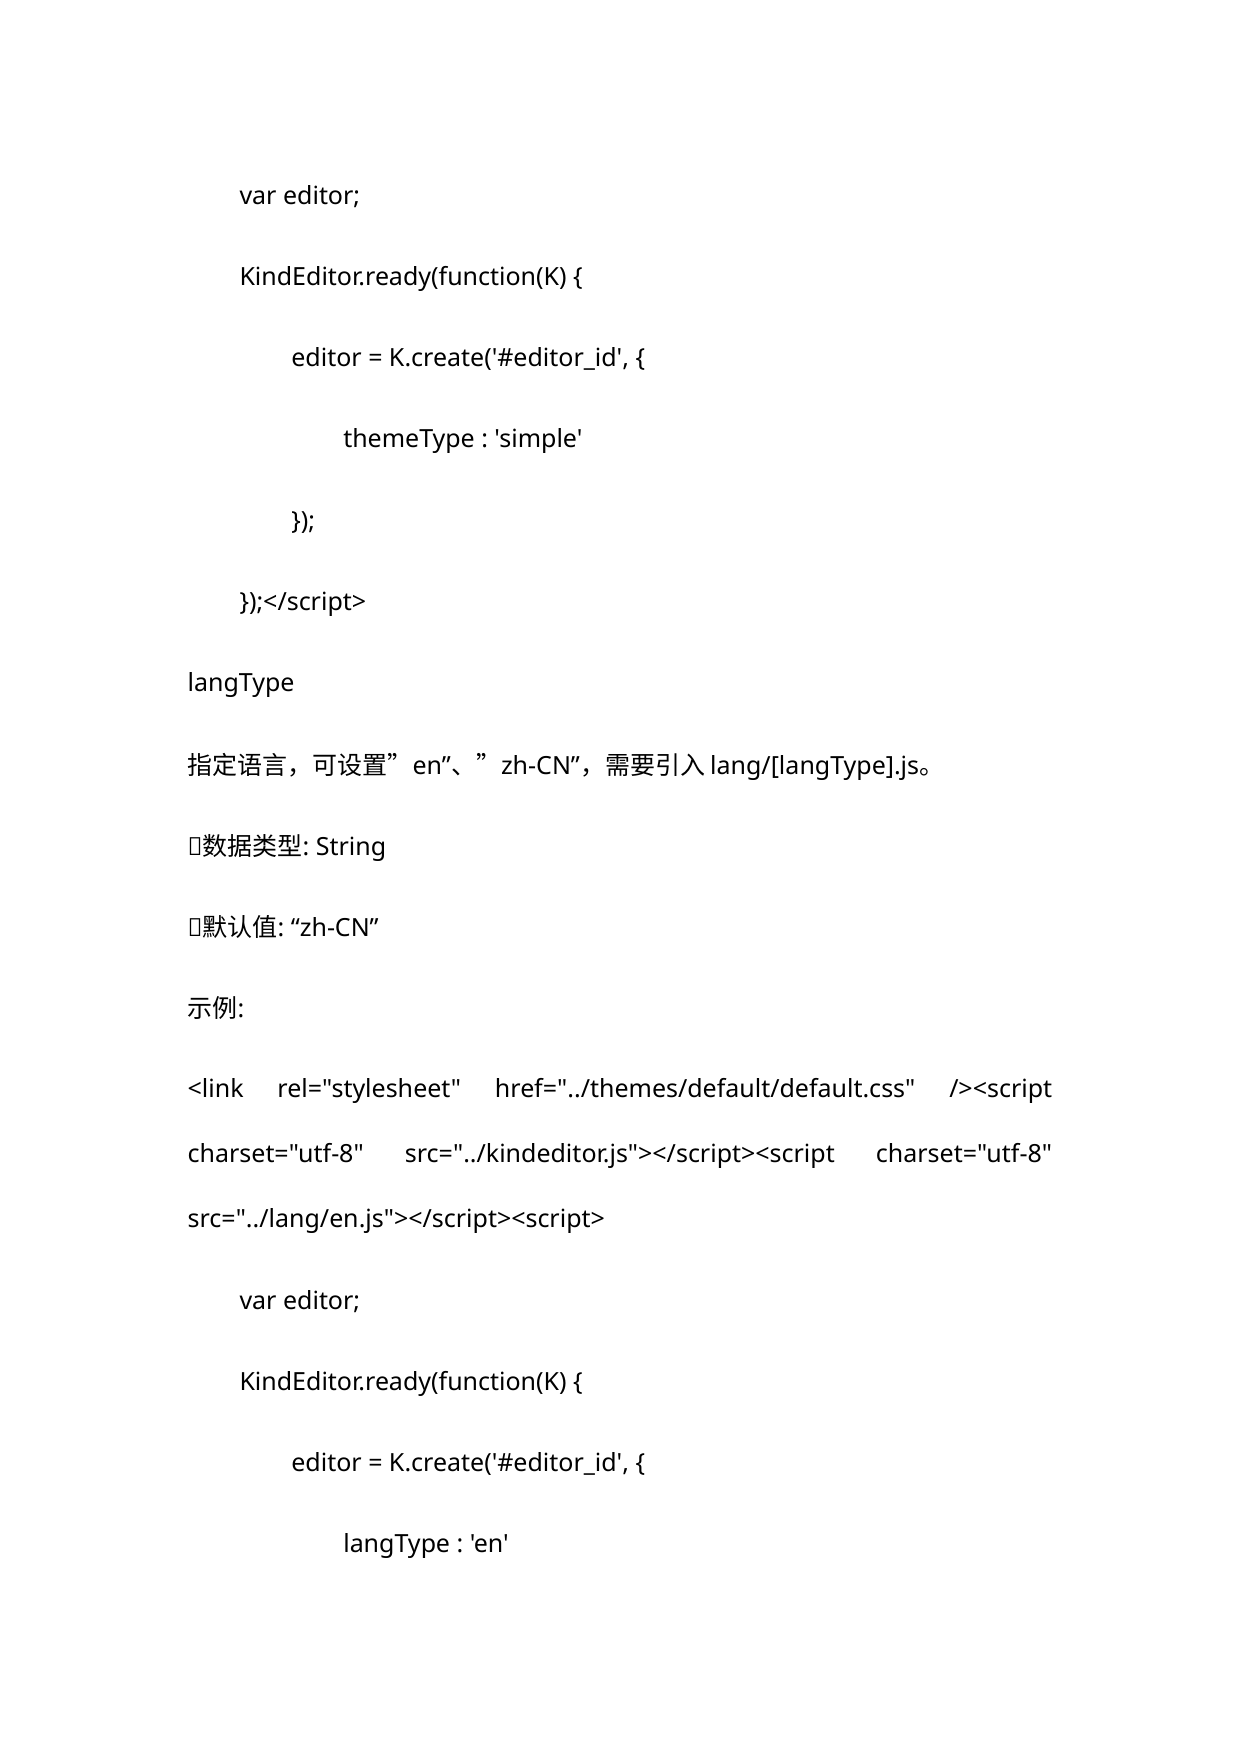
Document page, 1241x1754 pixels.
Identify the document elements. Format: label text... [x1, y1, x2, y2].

text KindEditor.ready(function(K) { [187, 243, 1053, 308]
text }); [187, 487, 1053, 552]
text 指定语言，可设置”en”、”zh-CN”，需要引入lang/[langType].js。 [187, 731, 1053, 796]
text KindEditor.ready(function(K) { [187, 1348, 1053, 1413]
text 数据类型: String [187, 812, 1053, 877]
text langType [187, 649, 1053, 714]
text var editor; [187, 162, 1053, 227]
text themeType : 'simple' [187, 406, 1053, 471]
text });</script> [187, 568, 1053, 633]
text langType : 'en' [187, 1511, 1053, 1576]
text 默认值: “zh-CN” [187, 893, 1053, 958]
text editor = K.create('#editor_id', { [187, 324, 1053, 389]
text editor = K.create('#editor_id', { [187, 1429, 1053, 1494]
text <link rel="stylesheet" href="../themes/default/default.css" /><script charset="utf-8" src="../kindeditor.js"></script><script charset="utf-8" src="../lang/en.js"></script><script> [187, 1056, 1053, 1251]
text 示例: [187, 974, 1053, 1039]
text var editor; [187, 1267, 1053, 1332]
